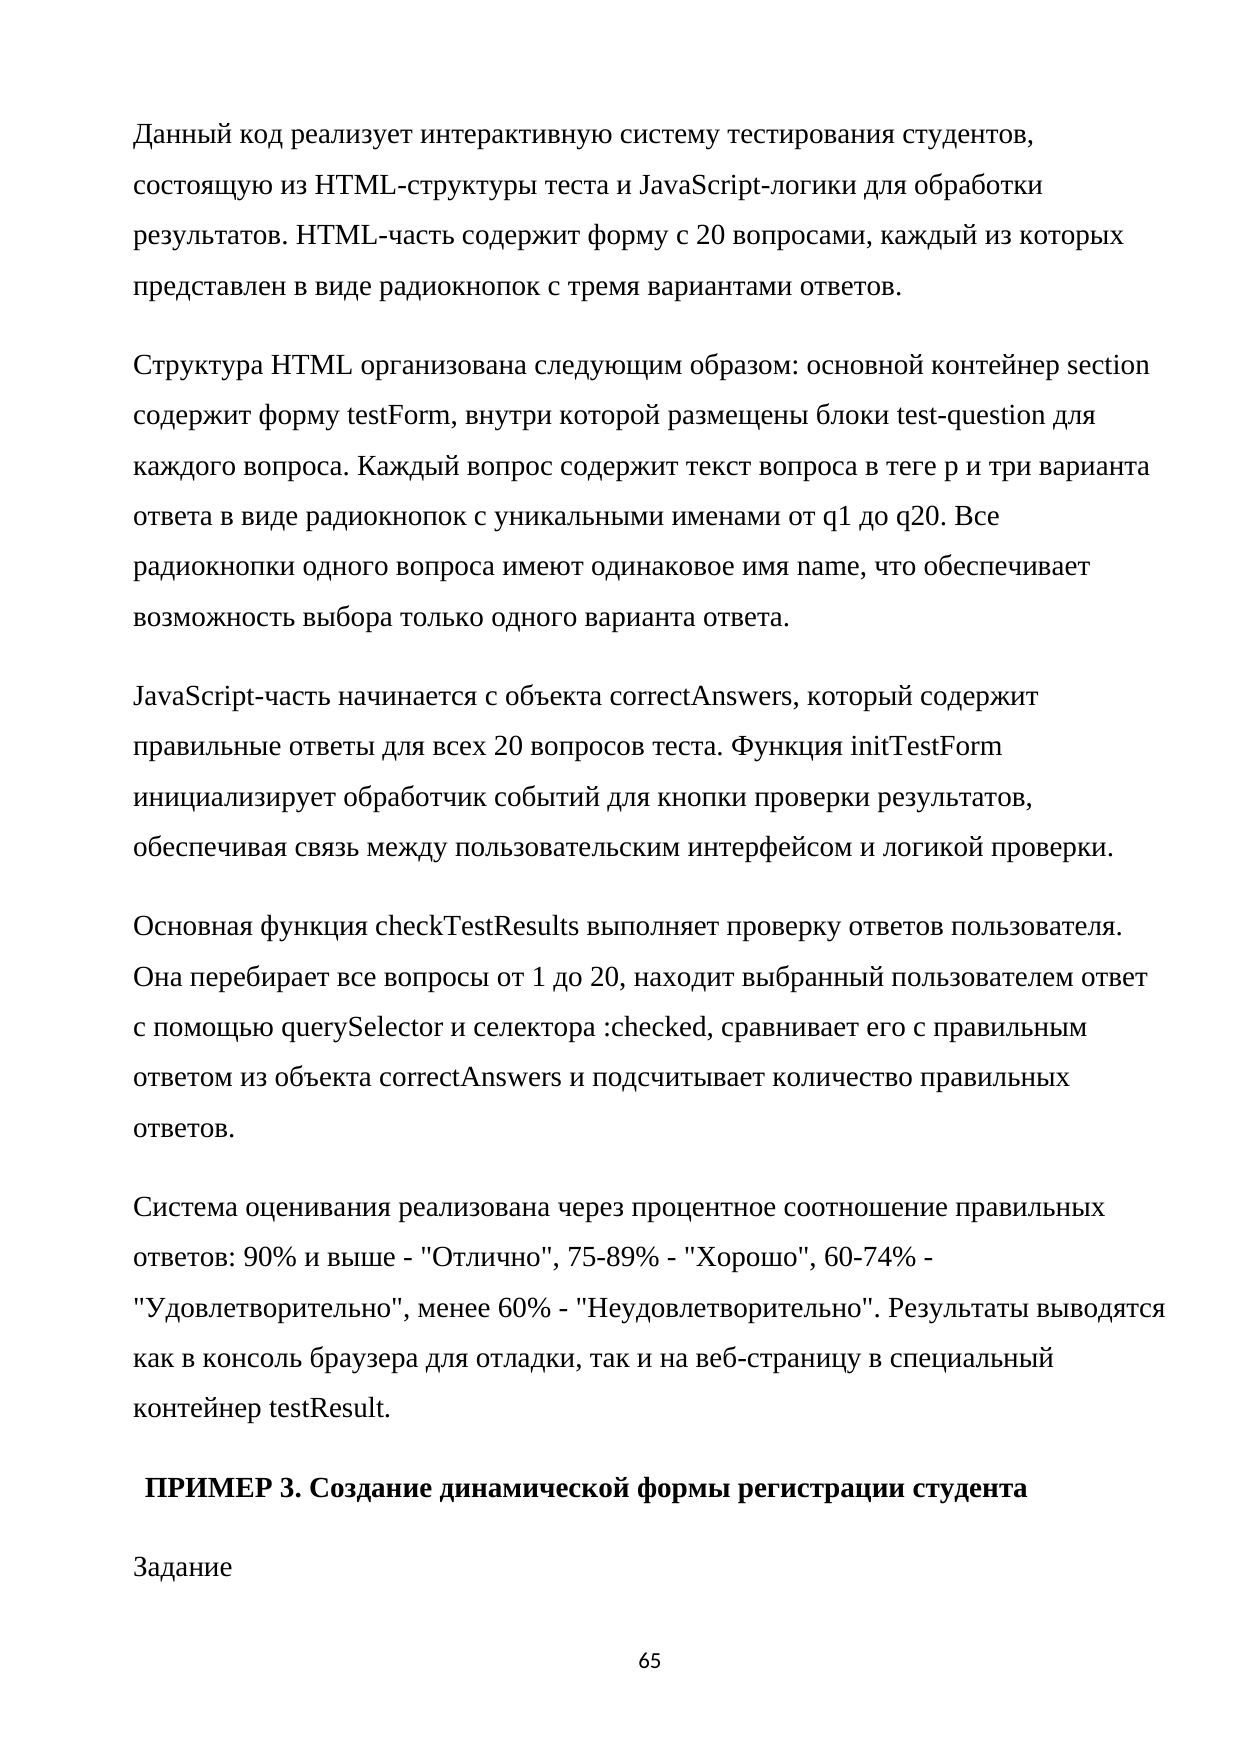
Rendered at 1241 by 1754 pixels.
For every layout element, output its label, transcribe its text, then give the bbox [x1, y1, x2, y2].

text JavaScript-часть начинается с объекта correctAnswers, который содержит правильные ответы для всех 20 вопросов теста. Функция initTestForm инициализирует обработчик событий для кнопки проверки результатов, обеспечивая связь между пользовательским интерфейсом и логикой проверки. [133, 678, 1166, 863]
text Структура HTML организована следующим образом: основной контейнер section содержит форму testForm, внутри которой размещены блоки test-question для каждого вопроса. Каждый вопрос содержит текст вопроса в теге p и три варианта ответа в виде радиокнопок с уникальными именами от q1 до q20. Все радиокнопки одного вопроса имеют одинаковое имя name, что обеспечивает возможность выбора только одного варианта ответа. [133, 347, 1166, 632]
text Данный код реализует интерактивную систему тестирования студентов, состоящую из HTML-структуры теста и JavaScript-логики для обработки результатов. HTML-часть содержит форму с 20 вопросами, каждый из которых представлен в виде радиокнопок с тремя вариантами ответов. [133, 117, 1166, 301]
text Задание [133, 1549, 1166, 1583]
text Система оценивания реализована через процентное соотношение правильных ответов: 90% и выше - "Отлично", 75-89% - "Хорошо", 60-74% - "Удовлетворительно", менее 60% - "Неудовлетворительно". Результаты выводятся как в консоль браузера для отладки, так и на веб-страницу в специальный контейнер testResult. [133, 1189, 1166, 1424]
text ПРИМЕР 3. Создание динамической формы регистрации студента [144, 1470, 1155, 1503]
text Основная функция checkTestResults выполняет проверку ответов пользователя. Она перебирает все вопросы от 1 до 20, находит выбранный пользователем ответ с помощью querySelector и селектора :checked, сравнивает его с правильным ответом из объекта correctAnswers и подсчитывает количество правильных ответов. [133, 908, 1166, 1143]
